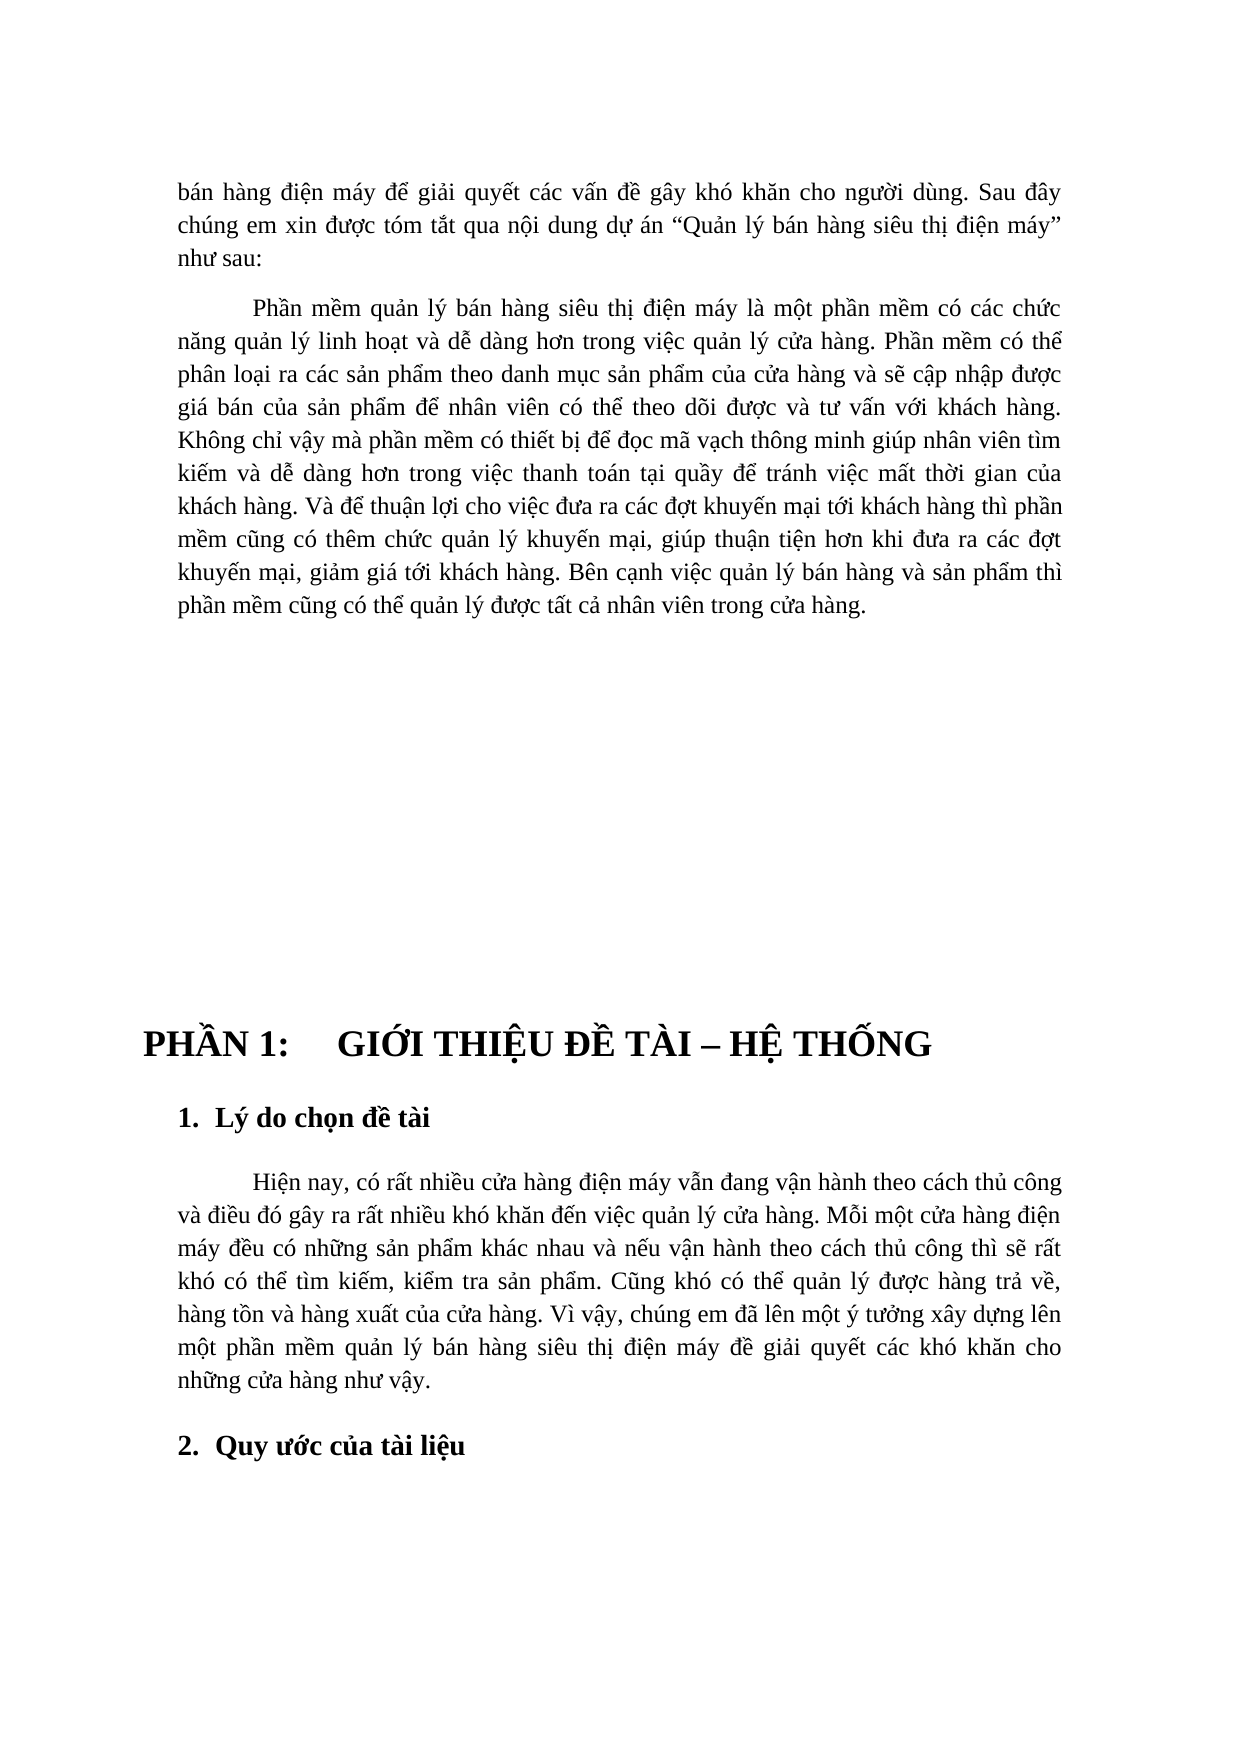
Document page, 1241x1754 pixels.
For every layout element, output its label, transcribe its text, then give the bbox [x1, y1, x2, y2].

subtitle GIỚI THIỆU ĐỀ TÀI – HỆ THỐNG [290, 1021, 1063, 1064]
text Phần mềm quản lý bán hàng siêu thị điện máy là một phần mềm có các chức năng quản lý linh hoạt và dễ dàng hơn trong việc quản lý cửa hàng. Phần mềm có thể phân loại ra các sản phẩm theo danh mục sản phẩm của cửa hàng và sẽ cập nhập được giá bán của sản phẩm để nhân viên có thể theo dõi được và tư vấn với khách hàng. Không chỉ vậy mà phần mềm có thiết bị để đọc mã vạch thông minh giúp nhân viên tìm kiếm và dễ dàng hơn trong việc thanh toán tại quầy để tránh việc mất thời gian của khách hàng. Và để thuận lợi cho việc đưa ra các đợt khuyến mại tới khách hàng thì phần mềm cũng có thêm chức quản lý khuyến mại, giúp thuận tiện hơn khi đưa ra các đợt khuyến mại, giảm giá tới khách hàng. Bên cạnh việc quản lý bán hàng và sản phẩm thì phần mềm cũng có thể quản lý được tất cả nhân viên trong cửa hàng. [177, 293, 1063, 619]
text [177, 177, 1063, 272]
subtitle Quy ước của tài liệu [177, 1428, 1063, 1461]
subtitle Lý do chọn đề tài [177, 1100, 1063, 1133]
